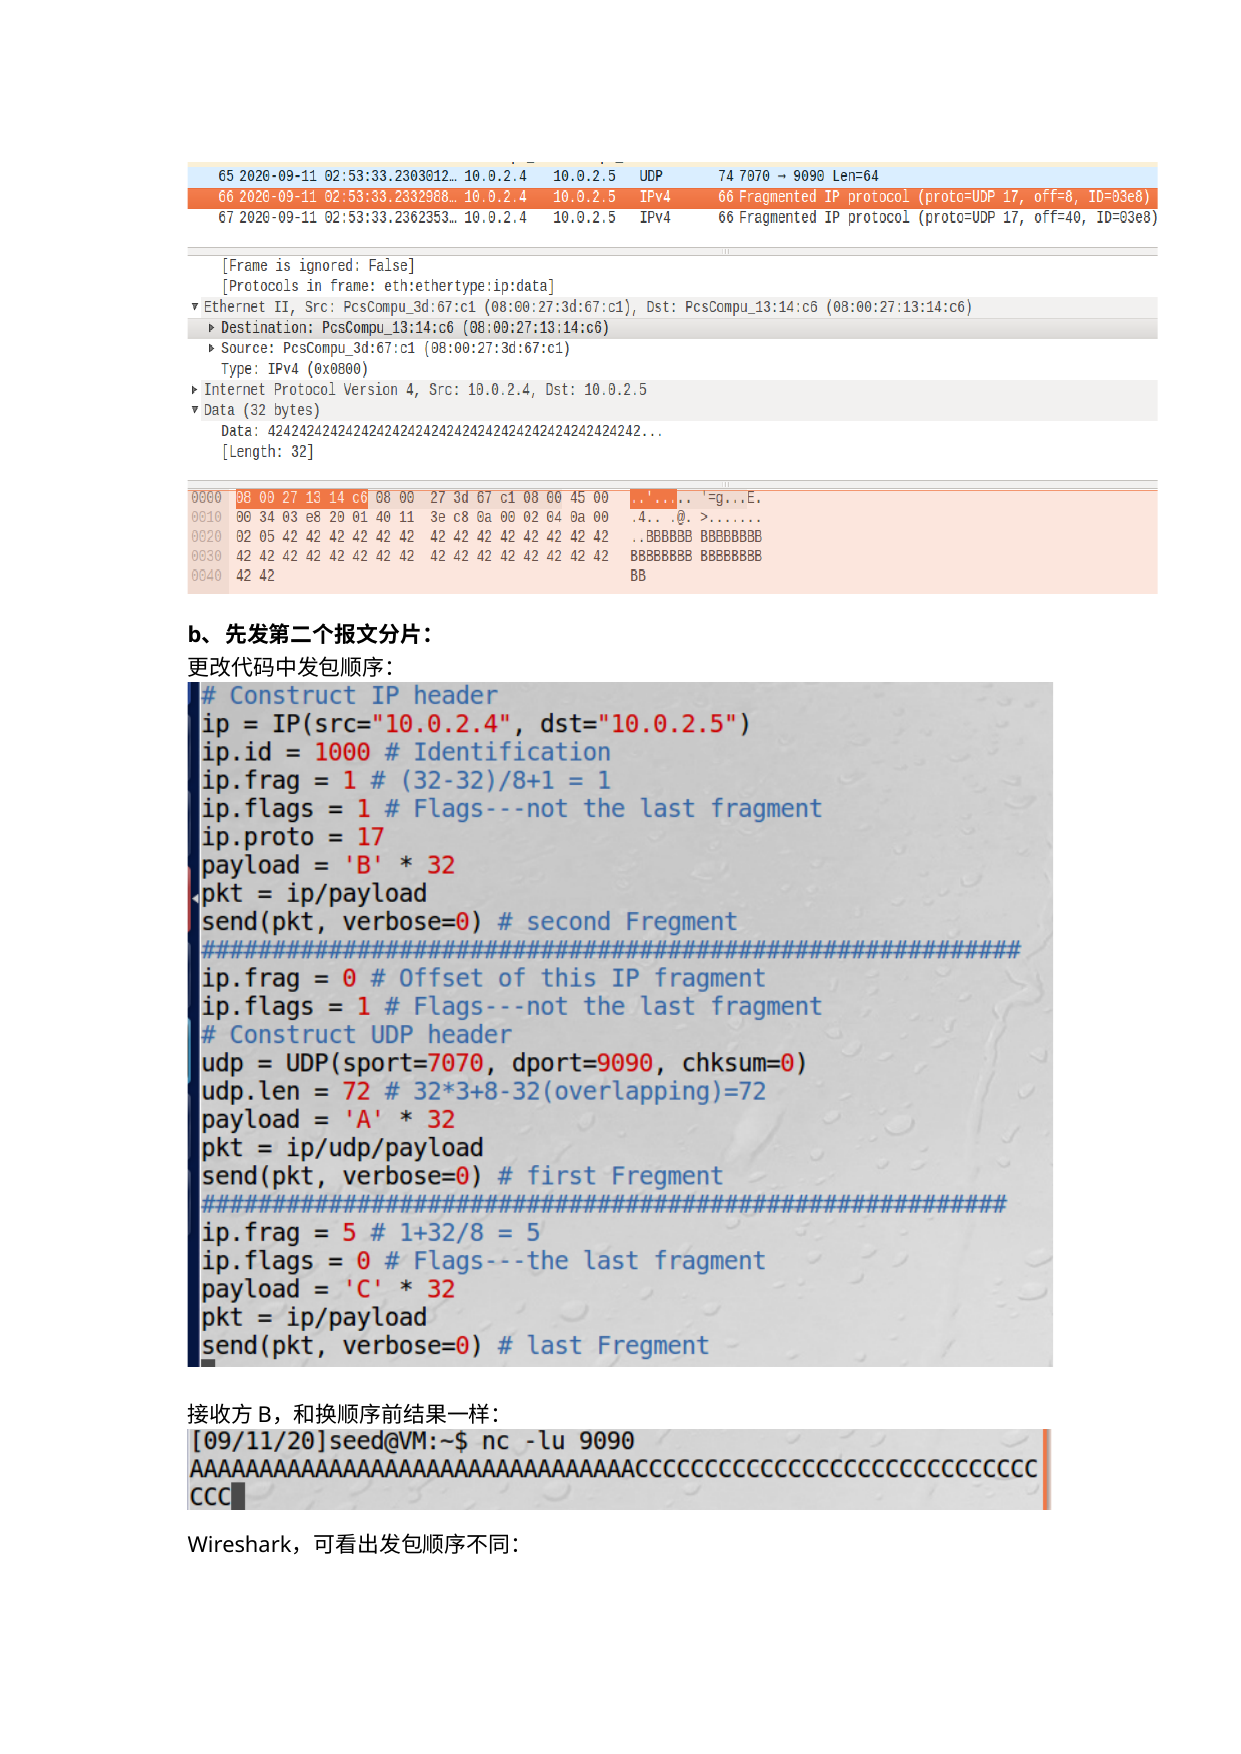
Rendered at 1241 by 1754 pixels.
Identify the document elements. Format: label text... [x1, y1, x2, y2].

list 先发第二个报文分片： [187, 617, 1053, 649]
picture [187, 1429, 1052, 1510]
text 更改代码中发包顺序： [187, 649, 1053, 682]
picture [187, 682, 1054, 1367]
picture [187, 162, 1158, 594]
text Wireshark，可看出发包顺序不同： [187, 1527, 1053, 1559]
